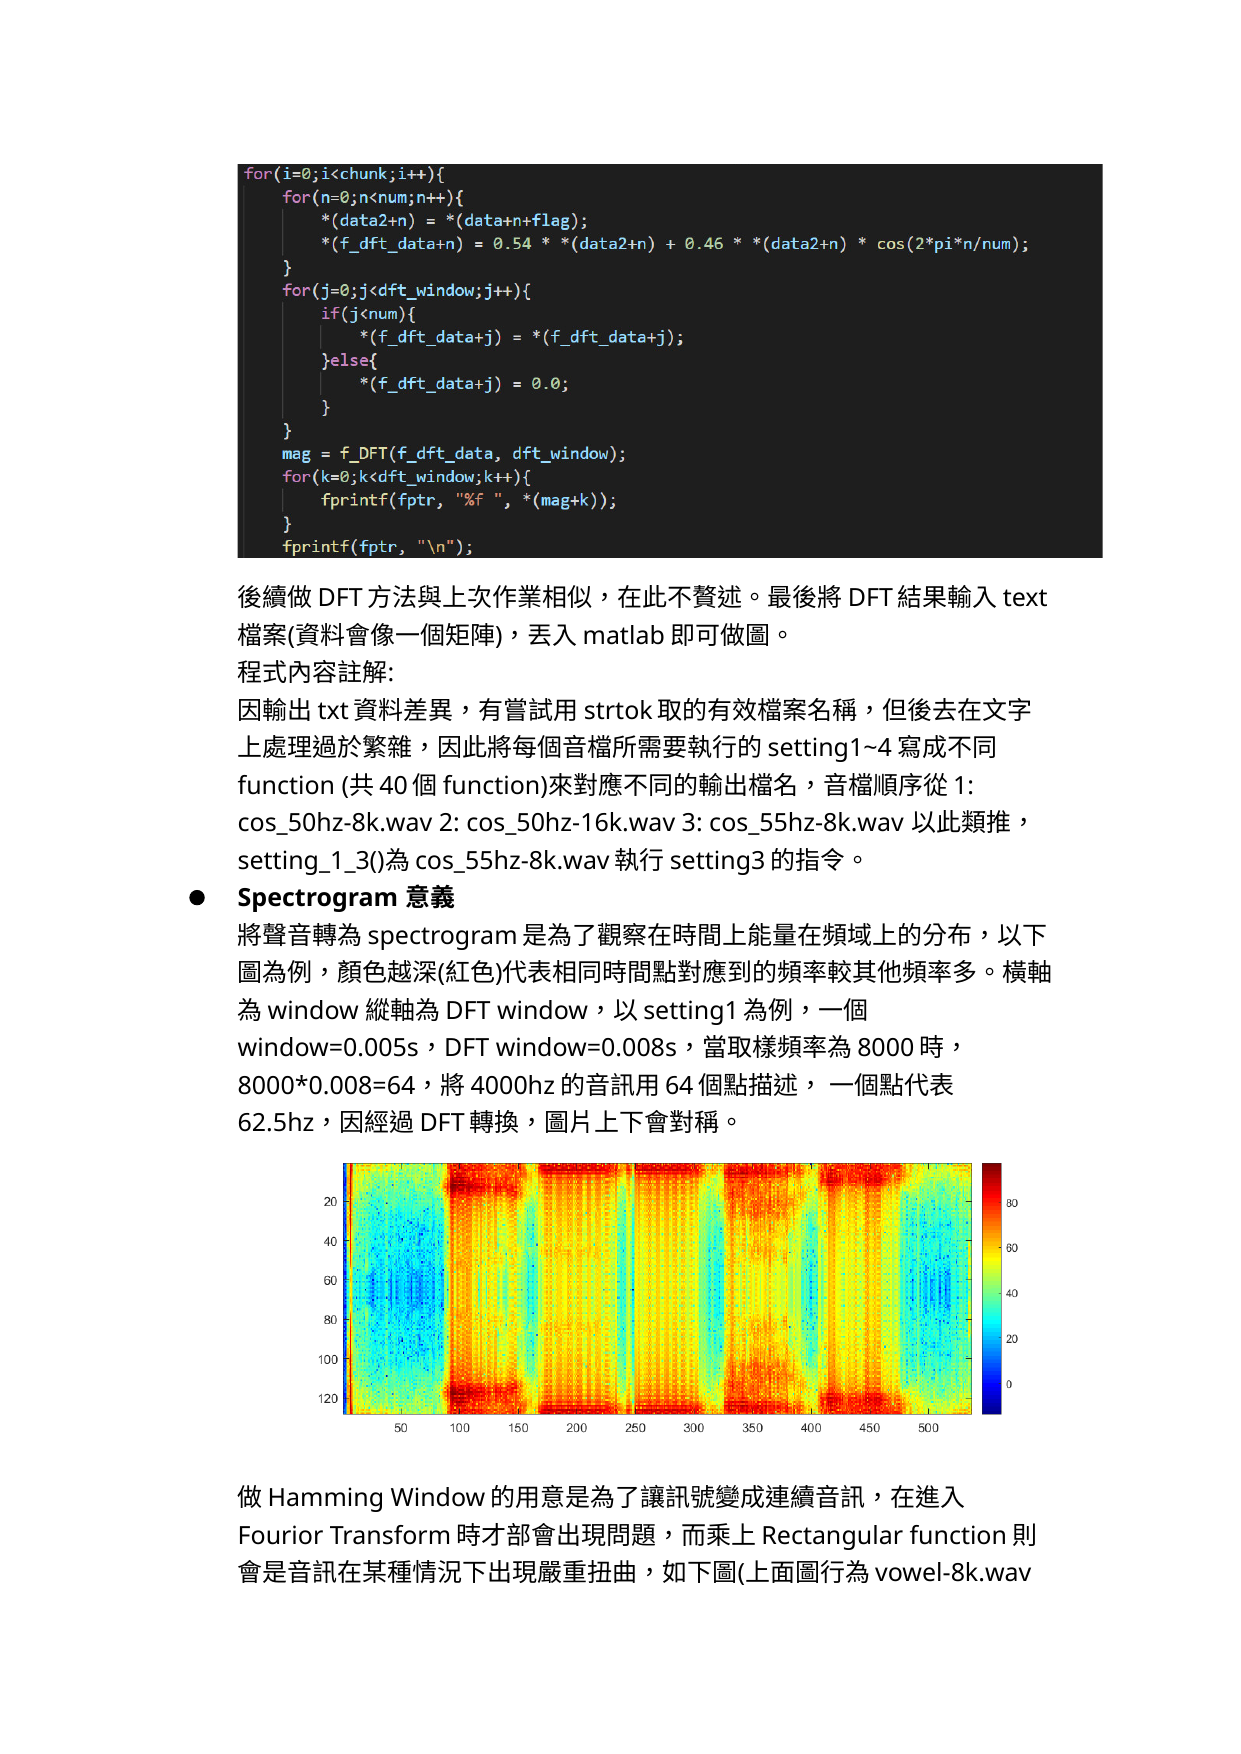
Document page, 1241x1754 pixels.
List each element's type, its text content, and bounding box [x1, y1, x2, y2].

list Spectrogram 意義 [187, 877, 1053, 914]
list 因輸出txt資料差異，有嘗試用strtok取的有效檔案名稱，但後去在文字上處理過於繁雜，因此將每個音檔所需要執行的setting1~4寫成不同function (共40個function)來對應不同的輸出檔名，音檔順序從1: cos_50hz-8k.wav 2: cos_50hz-16k.wav 3: cos_55hz-8k.wav 以此類推，setting_1_3()為cos_55hz-8k.wav執行setting3的指令。 [237, 689, 1053, 877]
list 程式內容註解: [237, 652, 1053, 689]
text 將聲音轉為spectrogram是為了觀察在時間上能量在頻域上的分布，以下圖為例，顏色越深(紅色)代表相同時間點對應到的頻率較其他頻率多。橫軸為window 縱軸為DFT window，以setting1為例，一個window=0.005s，DFT window=0.008s，當取樣頻率為8000時，8000*0.008=64，將4000hz的音訊用64個點描述， 一個點代表62.5hz，因經過DFT轉換，圖片上下會對稱。 [237, 914, 1053, 1139]
picture [237, 164, 1103, 558]
picture [237, 1139, 1103, 1448]
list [237, 1477, 1053, 1589]
list 後續做DFT方法與上次作業相似，在此不贅述。最後將DFT結果輸入text 檔案(資料會像一個矩陣)，丟入matlab即可做圖。 [237, 577, 1053, 652]
